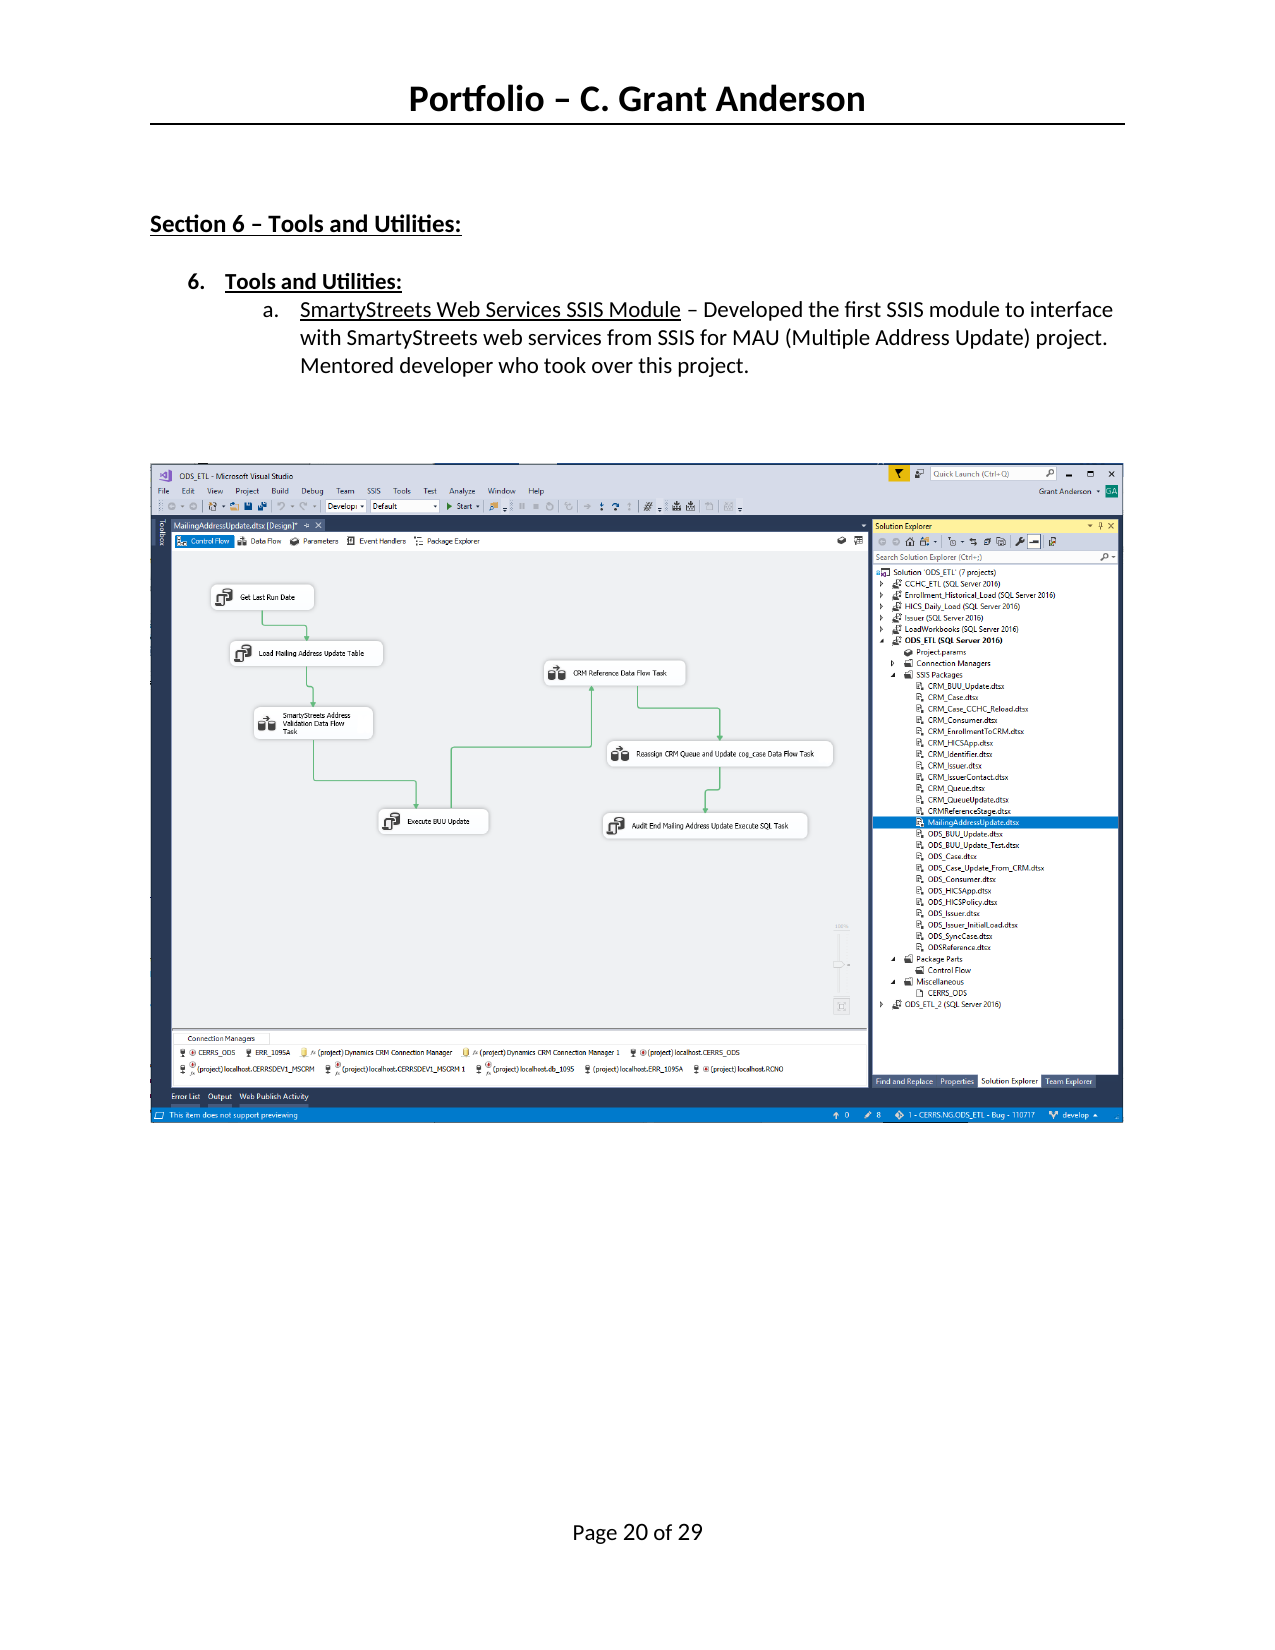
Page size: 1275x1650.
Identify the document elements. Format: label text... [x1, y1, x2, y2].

subtitle Section 6 – Tools and Utilities: [150, 208, 1125, 239]
picture [150, 463, 1124, 1123]
list Tools and Utilities: [187, 267, 1125, 295]
list SmartyStreets Web Services SSIS Module – Developed the first SSIS module to interface with SmartyStreets web services from SSIS for MAU (Multiple Address Update) project. Mentored developer who took over this project. [262, 295, 1125, 379]
